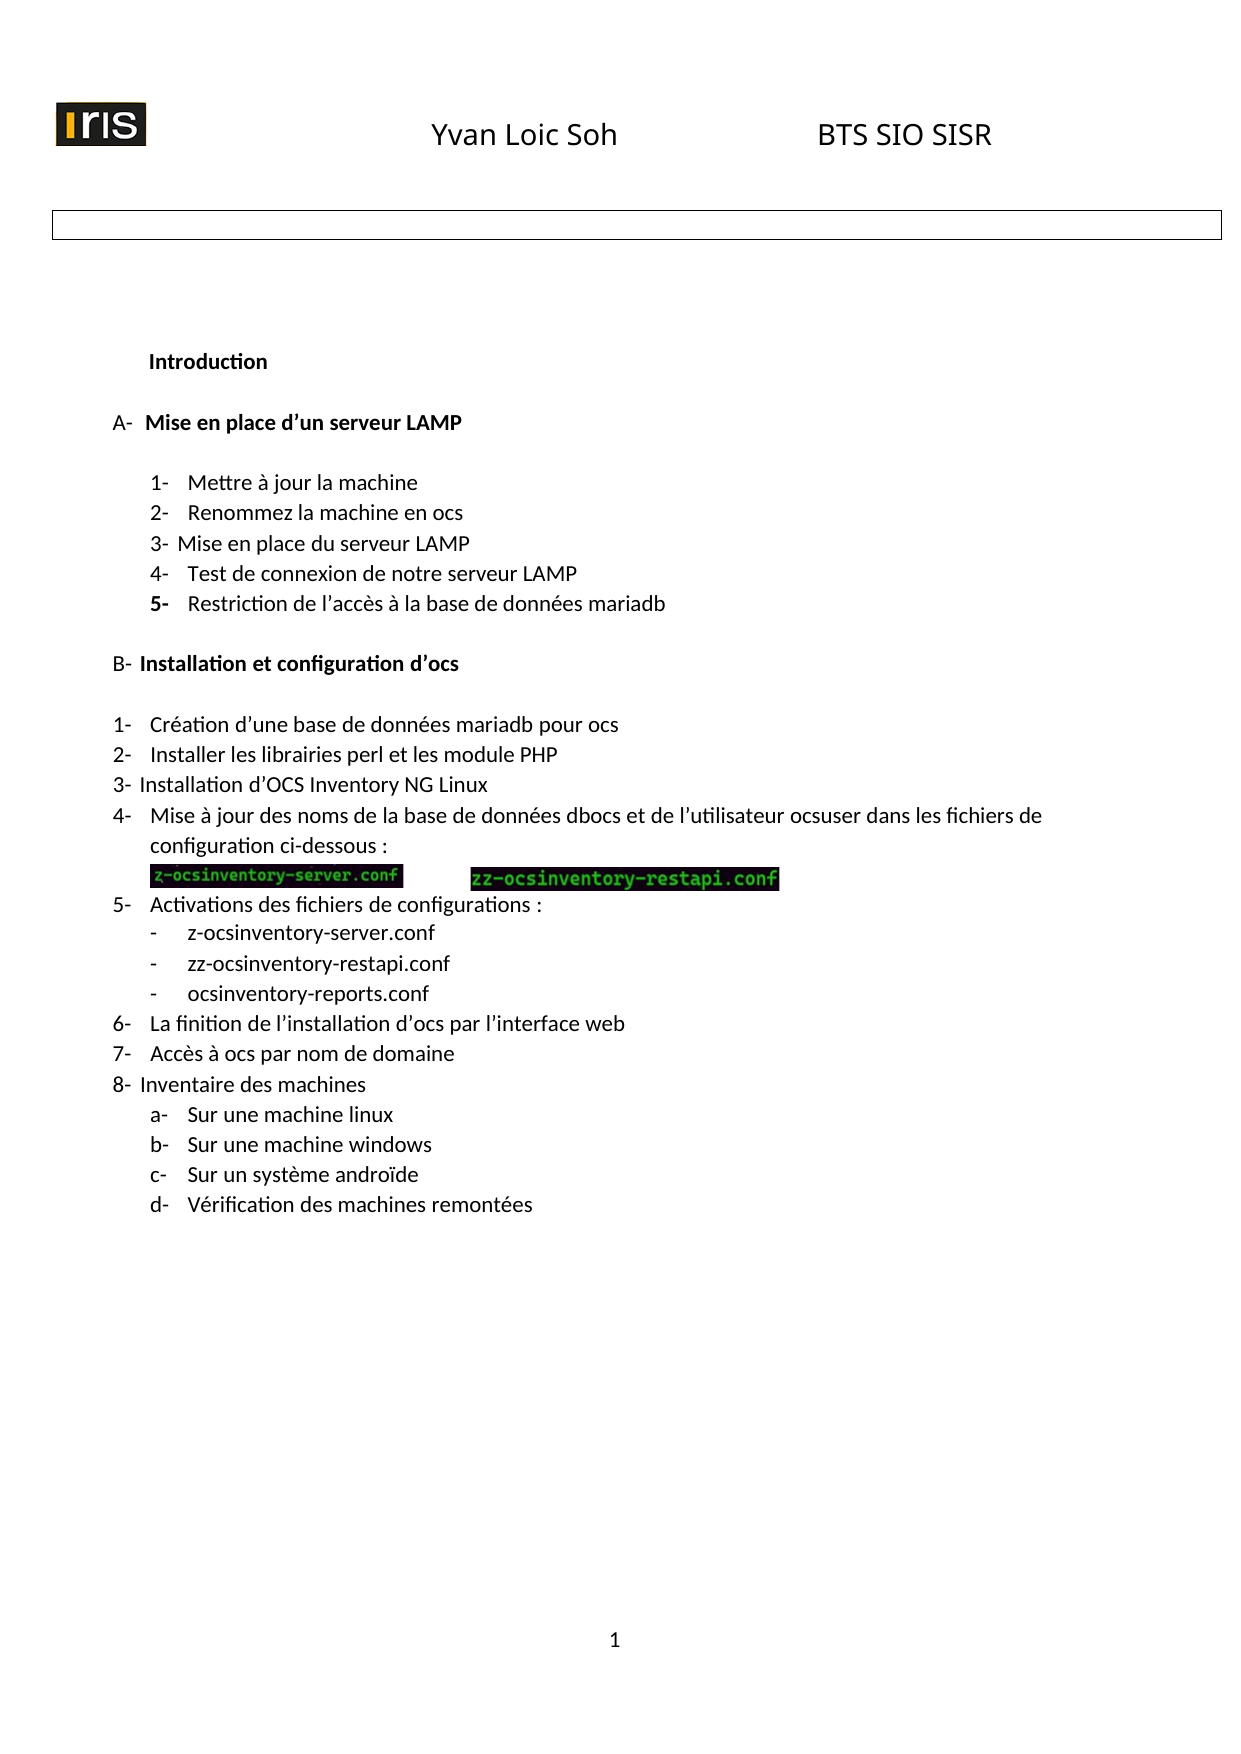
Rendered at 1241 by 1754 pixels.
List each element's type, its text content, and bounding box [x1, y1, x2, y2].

list Sur une machine linux [150, 1100, 1190, 1128]
list z-ocsinventory-server.conf [150, 918, 1190, 947]
list Accès à ocs par nom de domaine 8- Inventaire des machines [112, 1039, 455, 1098]
list Activations des fichiers de configurations : [112, 859, 1190, 918]
list Installer les librairies perl et les module PHP 3- Installation d’OCS Inventory NG Linux [113, 740, 559, 798]
picture [52, 85, 205, 146]
list zz-ocsinventory-restapi.conf [150, 949, 1190, 977]
text A- Mise en place d’un serveur LAMP [112, 408, 1190, 436]
subtitle Introduction [149, 347, 1190, 375]
list Mettre à jour la machine [150, 468, 1190, 496]
list Sur un système androïde [150, 1160, 1190, 1188]
picture [470, 867, 780, 891]
list Renommez la machine en ocs 3- Mise en place du serveur LAMP [150, 498, 480, 557]
list ocsinventory-reports.conf [150, 979, 1190, 1007]
list Création d’une base de données mariadb pour ocs [113, 710, 1190, 738]
list Mise à jour des noms de la base de données dbocs et de l’utilisateur ocsuser dans les fichiers de [113, 801, 1190, 829]
list Sur une machine windows [150, 1130, 1190, 1158]
list Vérification des machines remontées [150, 1191, 1190, 1219]
list Restriction de l’accès à la base de données mariadb B- Installation et configuration d’ocs [112, 589, 667, 678]
picture [150, 864, 404, 888]
list La finition de l’installation d’ocs par l’interface web [112, 1009, 1190, 1037]
list Test de connexion de notre serveur LAMP [150, 559, 1190, 587]
text configuration ci-dessous : [150, 831, 1190, 859]
